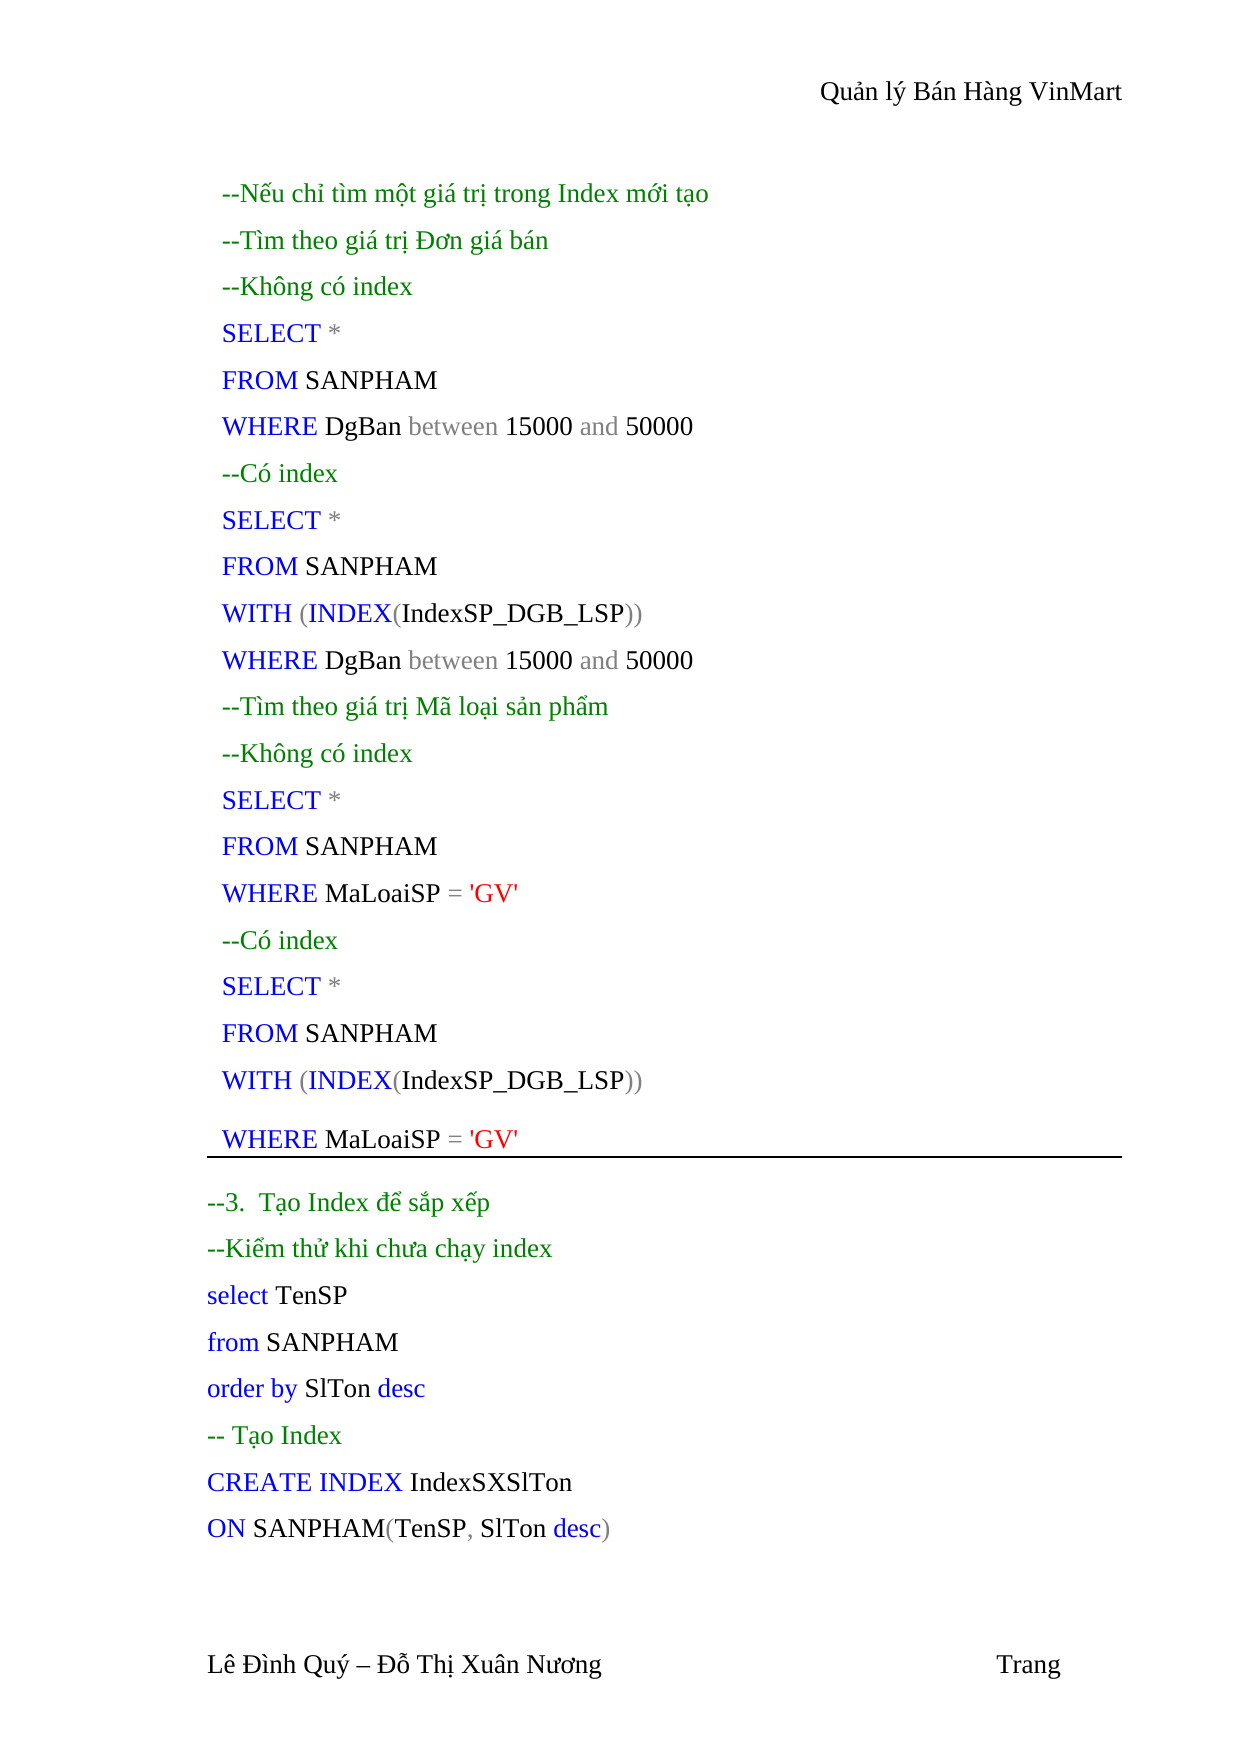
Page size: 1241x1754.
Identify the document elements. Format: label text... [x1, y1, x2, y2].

text SELECT * [222, 317, 1122, 348]
text SELECT * [222, 784, 1122, 815]
text --Nếu chỉ tìm một giá trị trong Index mới tạo [222, 177, 1122, 208]
text FROM SANPHAM [222, 1017, 1122, 1048]
text --Không có index [222, 737, 1122, 768]
text --Kiểm thử khi chưa chạy index [207, 1232, 1122, 1264]
text --Tìm theo giá trị Mã loại sản phẩm [222, 691, 1122, 722]
text WITH (INDEX(IndexSP_DGB_LSP)) [222, 1064, 1122, 1095]
text WHERE DgBan between 15000 and 50000 [222, 411, 1122, 442]
text order by SlTon desc [207, 1372, 1122, 1404]
text --Không có index [222, 271, 1122, 302]
text SELECT * [222, 504, 1122, 535]
text ON SANPHAM(TenSP, SlTon desc) [207, 1512, 1122, 1544]
text FROM SANPHAM [222, 831, 1122, 862]
text from SANPHAM [207, 1326, 1122, 1357]
text WHERE DgBan between 15000 and 50000 [222, 644, 1122, 675]
text --3. Tạo Index để sắp xếp [207, 1186, 1122, 1217]
text select TenSP [207, 1279, 1122, 1310]
text WHERE MaLoaiSP = 'GV' [222, 877, 1122, 908]
text CREATE INDEX IndexSXSlTon [207, 1466, 1122, 1497]
text --Có index [222, 457, 1122, 488]
text --Có index [222, 924, 1122, 955]
text -- Tạo Index [207, 1419, 1122, 1450]
text FROM SANPHAM [222, 551, 1122, 582]
text --Tìm theo giá trị Đơn giá bán [222, 224, 1122, 255]
text SELECT * [222, 971, 1122, 1002]
text WITH (INDEX(IndexSP_DGB_LSP)) [222, 597, 1122, 628]
text WHERE MaLoaiSP = 'GV' [207, 1123, 1122, 1156]
text FROM SANPHAM [222, 364, 1122, 395]
